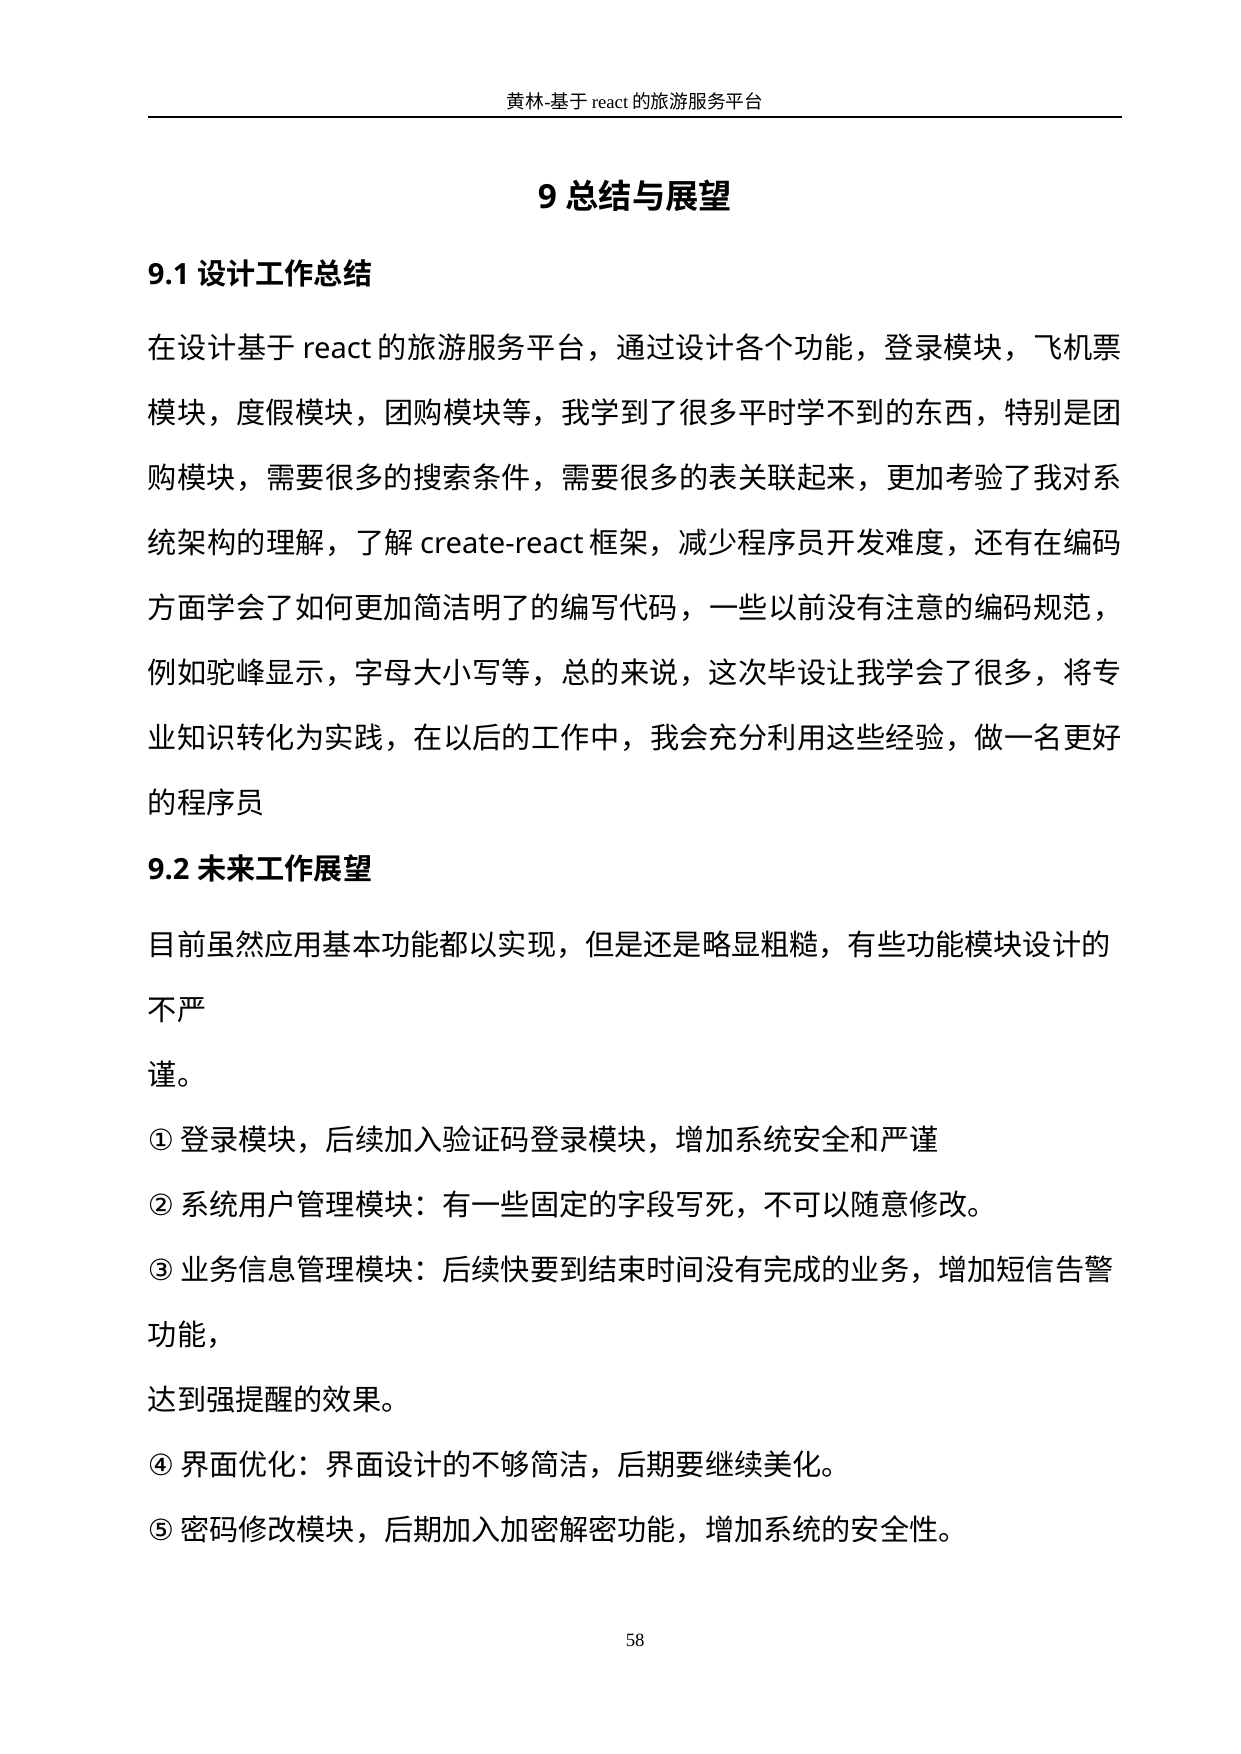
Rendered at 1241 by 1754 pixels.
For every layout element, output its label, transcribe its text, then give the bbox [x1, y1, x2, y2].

text ⑤密码修改模块，后期加入加密解密功能，增加系统的安全性。 [148, 1495, 1122, 1560]
text 达到强提醒的效果。 [148, 1365, 1122, 1430]
text 9 总结与展望 [148, 162, 1122, 227]
text ①登录模块，后续加入验证码登录模块，增加系统安全和严谨 [148, 1105, 1122, 1170]
text ②系统用户管理模块：有一些固定的字段写死，不可以随意修改。 [148, 1170, 1122, 1235]
subtitle 9.2 未来工作展望 [148, 834, 1122, 899]
subtitle 9.1 设计工作总结 [148, 239, 1122, 304]
text 在设计基于react的旅游服务平台，通过设计各个功能，登录模块，飞机票模块，度假模块，团购模块等，我学到了很多平时学不到的东西，特别是团购模块，需要很多的搜索条件，需要很多的表关联起来，更加考验了我对系统架构的理解，了解create-react框架，减少程序员开发难度，还有在编码方面学会了如何更加简洁明了的编写代码，一些以前没有注意的编码规范，例如驼峰显示，字母大小写等，总的来说，这次毕设让我学会了很多，将专业知识转化为实践，在以后的工作中，我会充分利用这些经验，做一名更好的程序员 [148, 314, 1122, 834]
text 谨。 [148, 1040, 1122, 1105]
text ③业务信息管理模块：后续快要到结束时间没有完成的业务，增加短信告警功能， [148, 1235, 1122, 1365]
text 目前虽然应用基本功能都以实现，但是还是略显粗糙，有些功能模块设计的不严 [148, 910, 1122, 1040]
text ④界面优化：界面设计的不够简洁，后期要继续美化。 [148, 1430, 1122, 1495]
